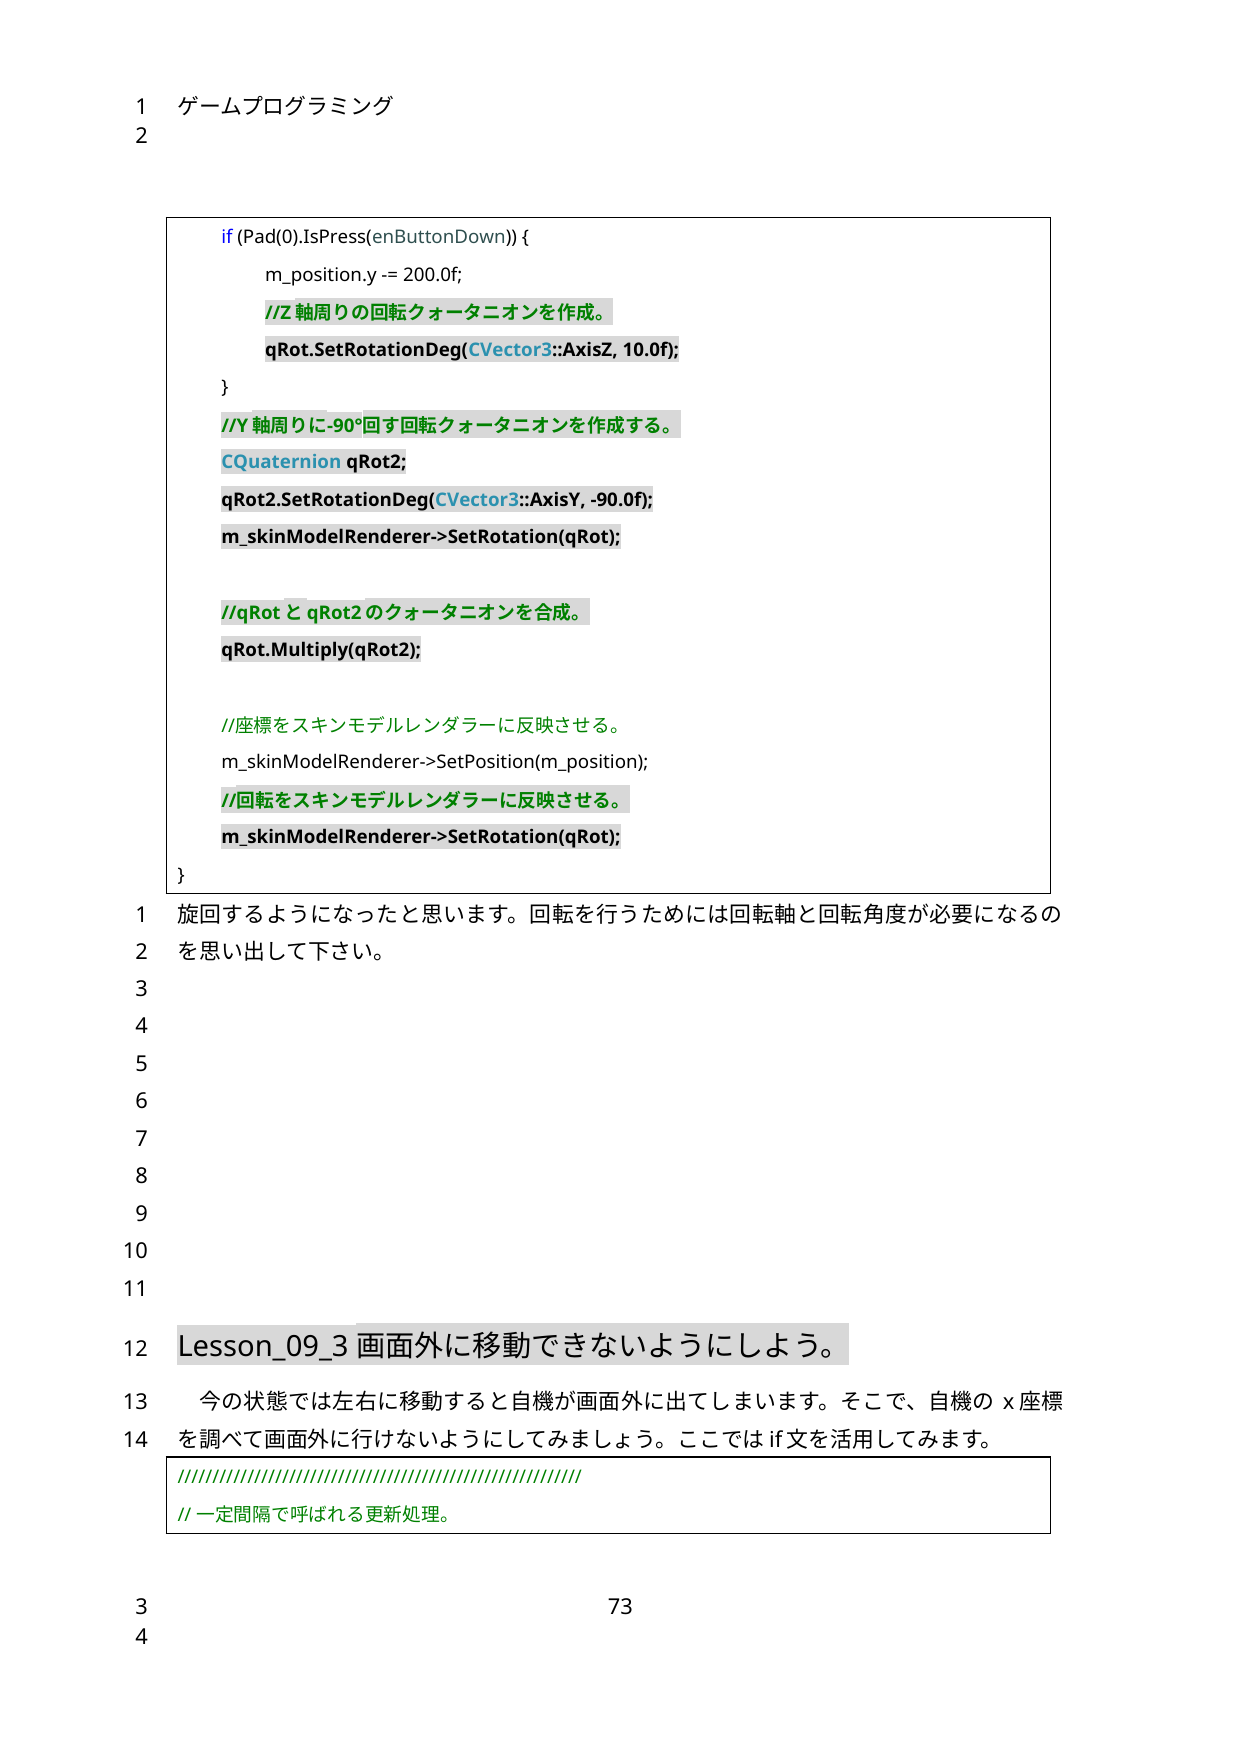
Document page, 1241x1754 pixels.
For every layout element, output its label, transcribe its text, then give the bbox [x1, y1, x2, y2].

subtitle Lesson_09_3 画面外に移動できないようにしよう。 [177, 1306, 1063, 1381]
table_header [167, 218, 1050, 893]
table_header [167, 1458, 1050, 1532]
text 今の状態では左右に移動すると自機が画面外に出てしまいます。そこで、自機のx座標を調べて画面外に行けないようにしてみましょう。ここではif文を活用してみます。 [177, 1381, 1063, 1456]
text 旋回するようになったと思います。回転を行うためには回転軸と回転角度が必要になるのを思い出して下さい。 [177, 894, 1063, 969]
